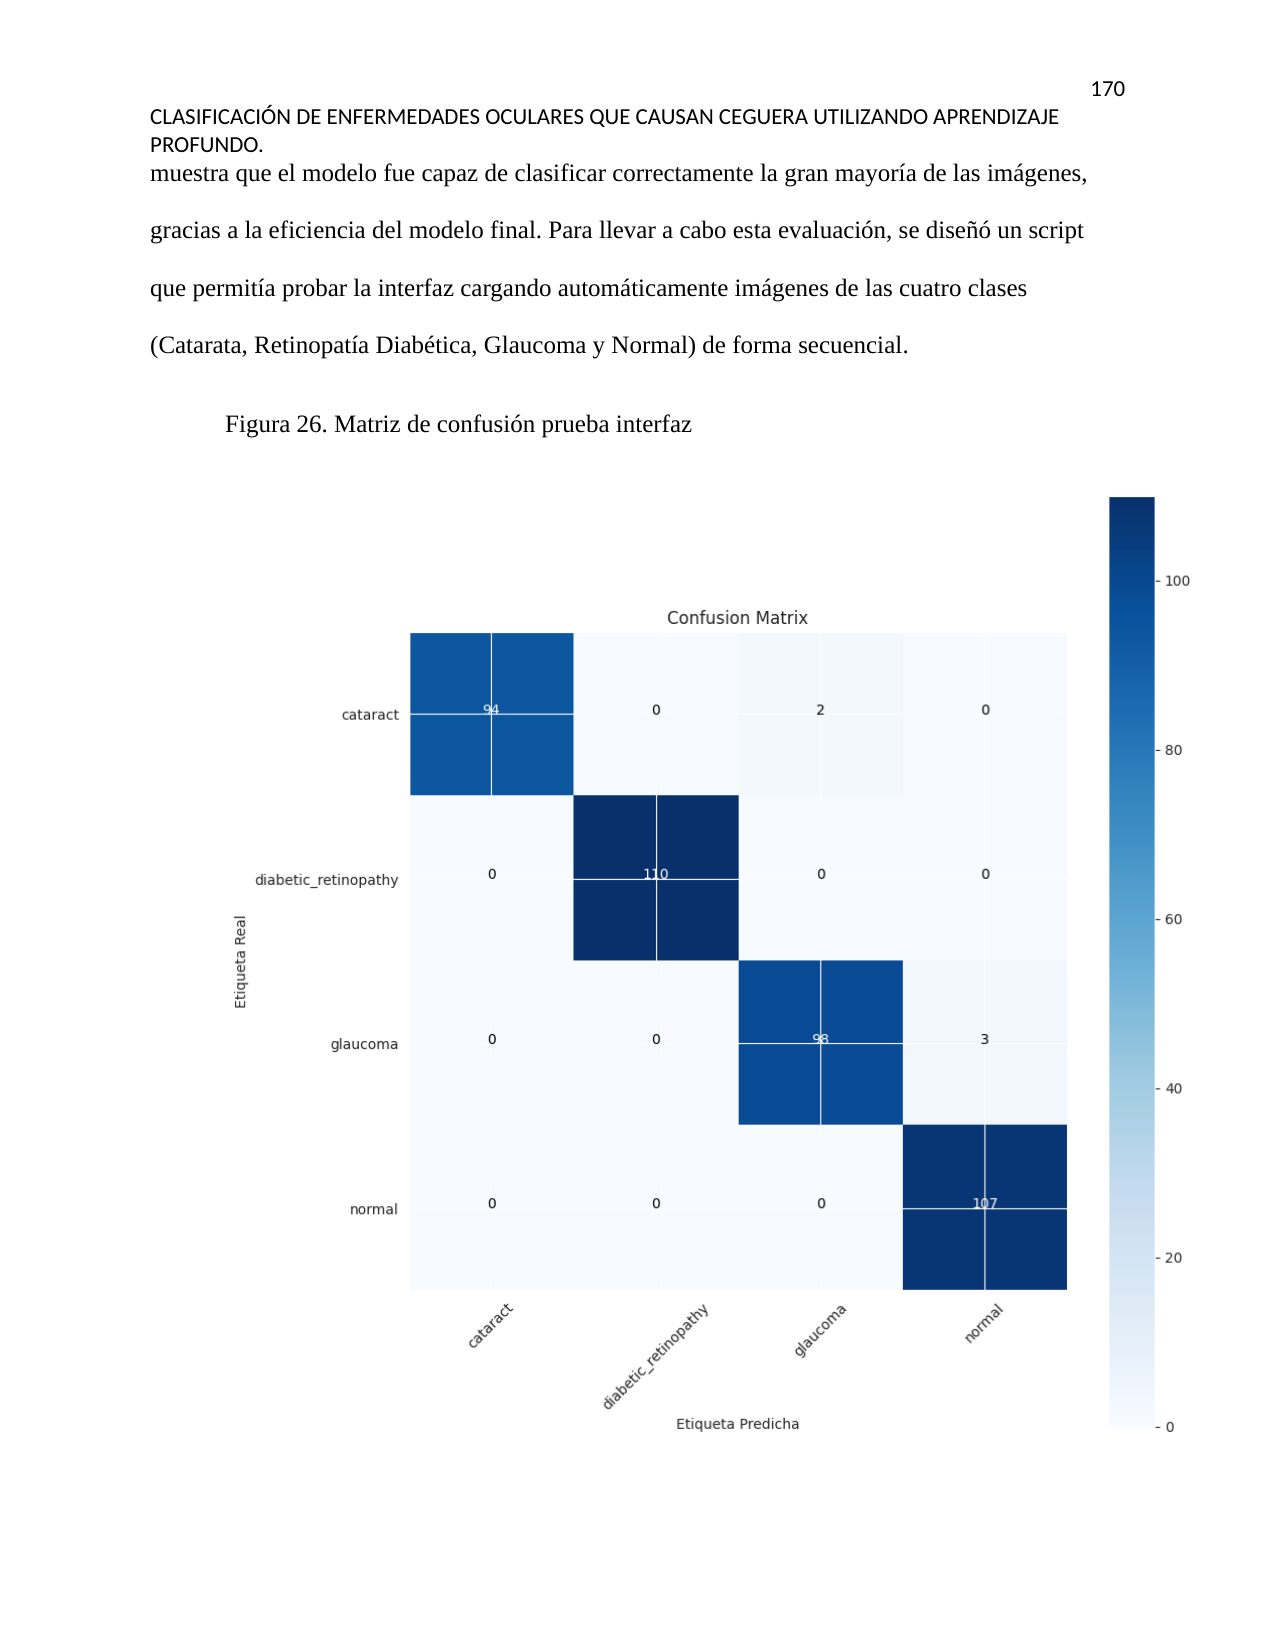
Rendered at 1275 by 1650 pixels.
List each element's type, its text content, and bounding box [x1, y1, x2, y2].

text Figura 26. Matriz de confusión prueba interfaz [150, 409, 1125, 437]
picture [225, 487, 1200, 1445]
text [150, 158, 1125, 359]
